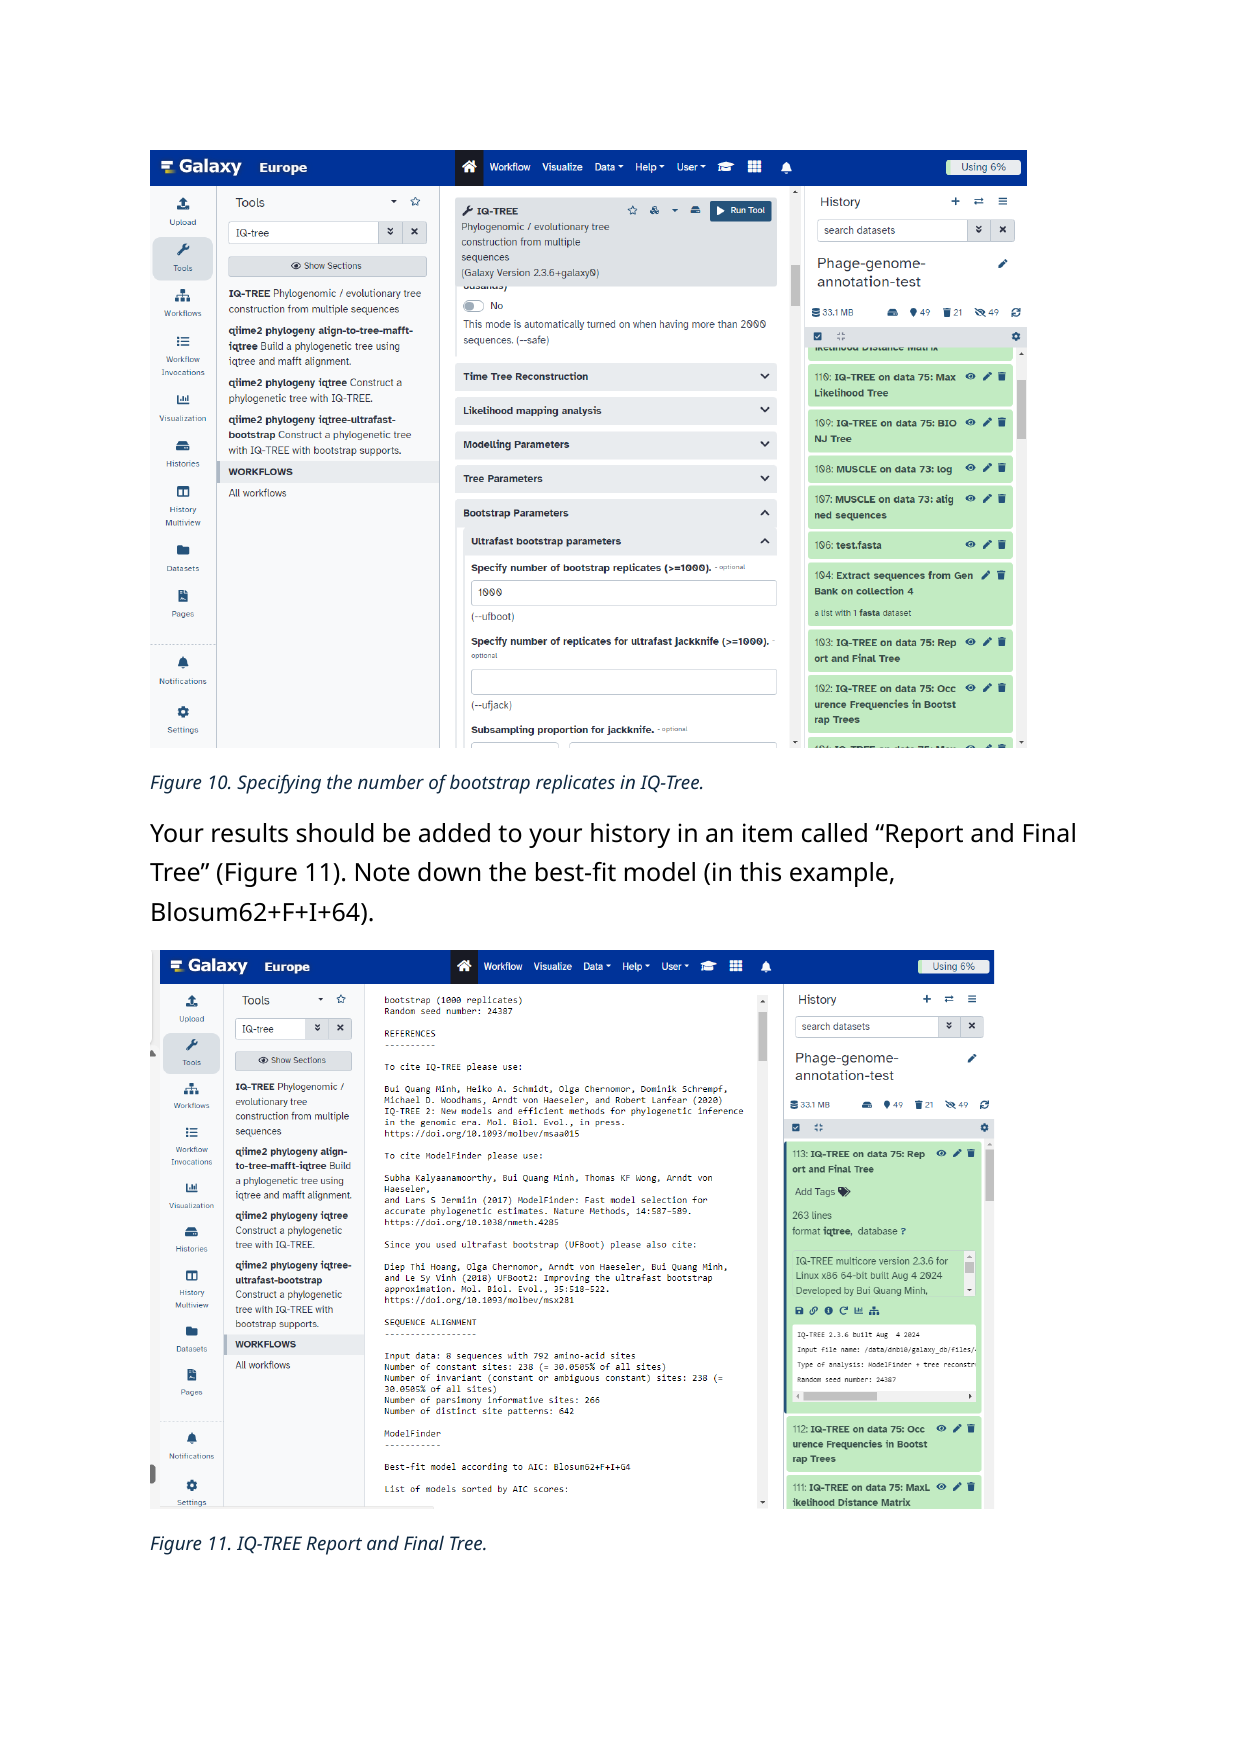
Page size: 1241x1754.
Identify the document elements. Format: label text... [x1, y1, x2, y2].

picture [150, 150, 1027, 748]
text Figure 11. IQ-TREE Report and Final Tree. [150, 1531, 1090, 1556]
text Your results should be added to your history in an item called “Report and Final Tree” (Figure 11). Note down the best-fit model (in this example, Blosum62+F+I+64). [150, 816, 1090, 928]
picture [150, 950, 995, 1509]
text Figure 10. Specifying the number of bootstrap replicates in IQ-Tree. [150, 769, 1090, 795]
